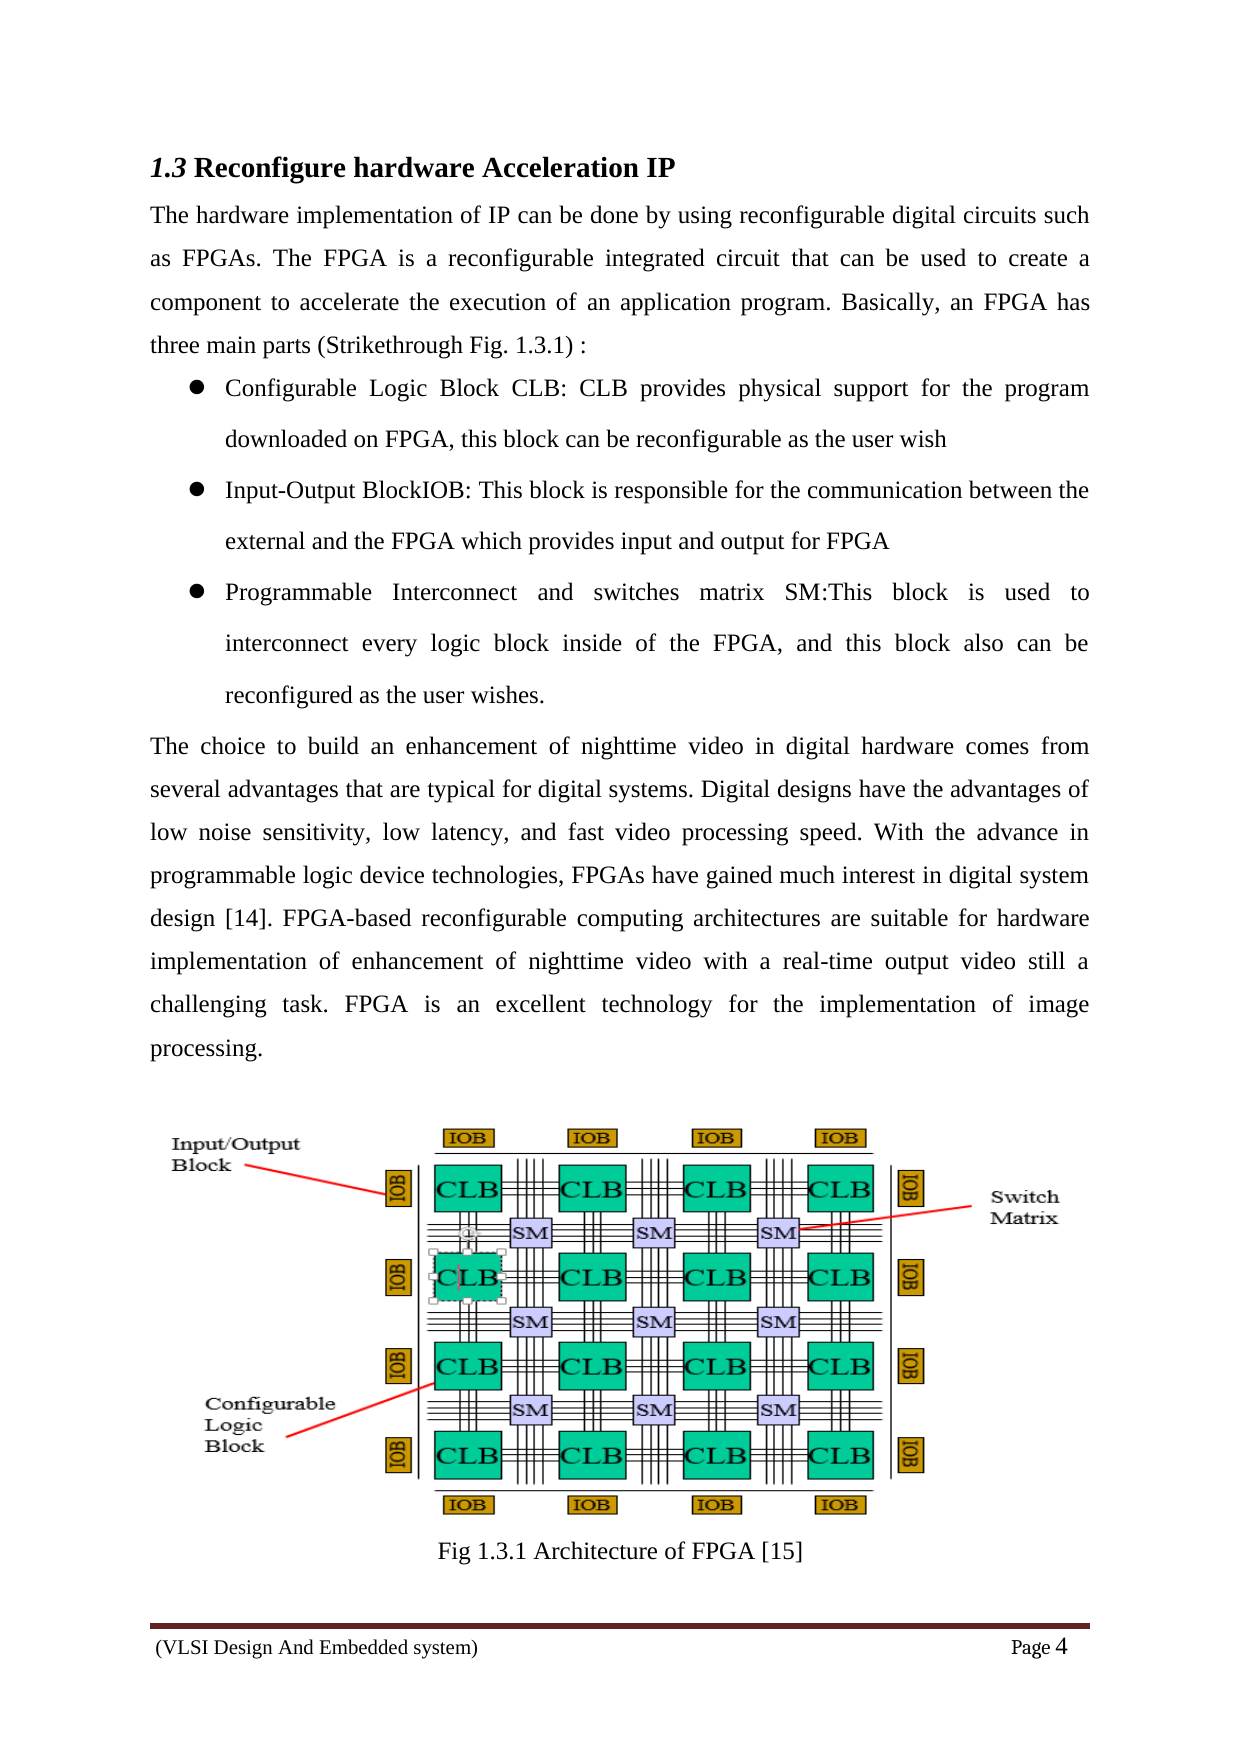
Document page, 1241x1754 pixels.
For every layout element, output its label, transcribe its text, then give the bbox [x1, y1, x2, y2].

picture [150, 1118, 1125, 1522]
list Input-Output BlockIOB: This block is responsible for the communication between the external and the FPGA which provides input and output for FPGA [187, 475, 1090, 555]
text Fig 1.3.1 Architecture of FPGA [15] [150, 1522, 1090, 1565]
list Programmable Interconnect and switches matrix SM:This block is used to interconnect every logic block inside of the FPGA, and this block also can be reconfigured as the user wishes. [187, 577, 1090, 708]
list Configurable Logic Block CLB: CLB provides physical support for the program downloaded on FPGA, this block can be reconfigurable as the user wish [187, 373, 1090, 453]
text The choice to build an enhancement of nighttime video in digital hardware comes from several advantages that are typical for digital systems. Digital designs have the advantages of low noise sensitivity, low latency, and fast video processing speed. With the advance in programmable logic device technologies, FPGAs have gained much interest in digital system design [14]. FPGA-based reconfigurable computing architectures are suitable for hardware implementation of enhancement of nighttime video with a real-time output video still a challenging task. FPGA is an excellent technology for the implementation of image processing. [150, 731, 1090, 1061]
text The hardware implementation of IP can be done by using reconfigurable digital circuits such as FPGAs. The FPGA is a reconfigurable integrated circuit that can be used to create a component to accelerate the execution of an application program. Basically, an FPGA has three main parts (Strikethrough Fig. 1.3.1) : [150, 200, 1090, 358]
text 1.3 Reconfigure hardware Acceleration IP [150, 150, 1090, 183]
